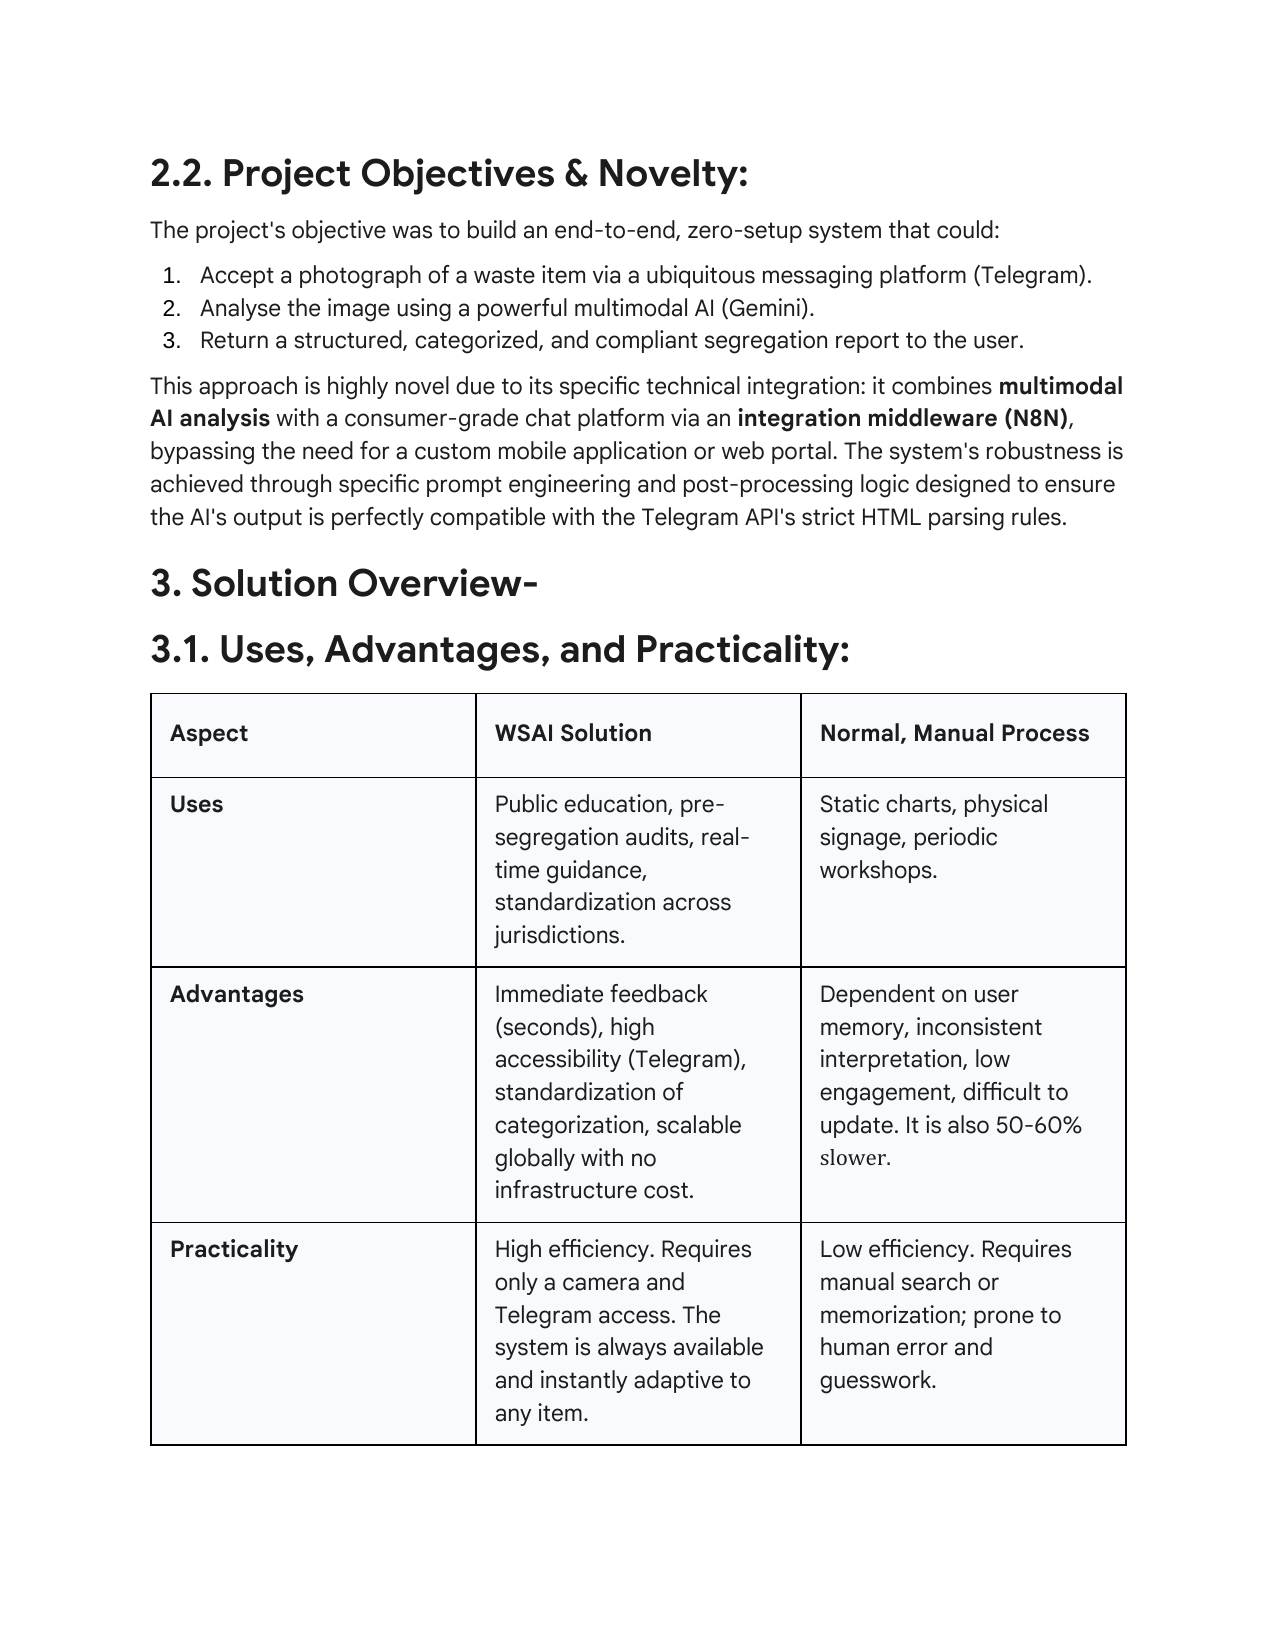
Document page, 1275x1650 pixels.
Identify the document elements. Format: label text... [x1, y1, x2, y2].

table_cell Dependent on user memory, inconsistent interpretation, low engagement, difficult to update. It is also 50-60% slower. [802, 968, 1125, 1221]
table_header Normal, Manual Process [802, 694, 1125, 776]
text This approach is highly novel due to its specific technical integration: it combines multimodal AI analysis with a consumer-grade chat platform via an integration middleware (N8N), bypassing the need for a custom mobile application or web portal. The system's robustness is achieved through specific prompt engineering and post-processing logic designed to ensure the AI's output is perfectly compatible with the Telegram API's strict HTML parsing rules. [150, 372, 1125, 531]
list Analyse the image using a powerful multimodal AI (Gemini). [162, 294, 1125, 323]
table_cell Immediate feedback (seconds), high accessibility (Telegram), standardization of categorization, scalable globally with no infrastructure cost. [477, 968, 800, 1221]
text The project's objective was to build an end-to-end, zero-setup system that could: [150, 216, 1125, 245]
table_cell Low efficiency. Requires manual search or memorization; prone to human error and guesswork. [802, 1223, 1125, 1444]
table_cell Uses [152, 778, 475, 966]
subtitle 3.1. Uses, Advantages, and Practicality: [150, 626, 1125, 673]
table_cell High efficiency. Requires only a camera and Telegram access. The system is always available and instantly adaptive to any item. [477, 1223, 800, 1444]
list Accept a photograph of a waste item via a ubiquitous messaging platform (Telegram). [162, 261, 1125, 290]
table_cell Advantages [152, 968, 475, 1221]
table_header WSAI Solution [477, 694, 800, 776]
table_header Aspect [152, 694, 475, 776]
subtitle 3. Solution Overview- [150, 560, 1125, 607]
table_cell Static charts, physical signage, periodic workshops. [802, 778, 1125, 966]
subtitle 2.2. Project Objectives & Novelty: [150, 150, 1125, 197]
table_cell Public education, pre-segregation audits, real-time guidance, standardization across jurisdictions. [477, 778, 800, 966]
table_cell Practicality [152, 1223, 475, 1444]
list Return a structured, categorized, and compliant segregation report to the user. [162, 327, 1125, 355]
